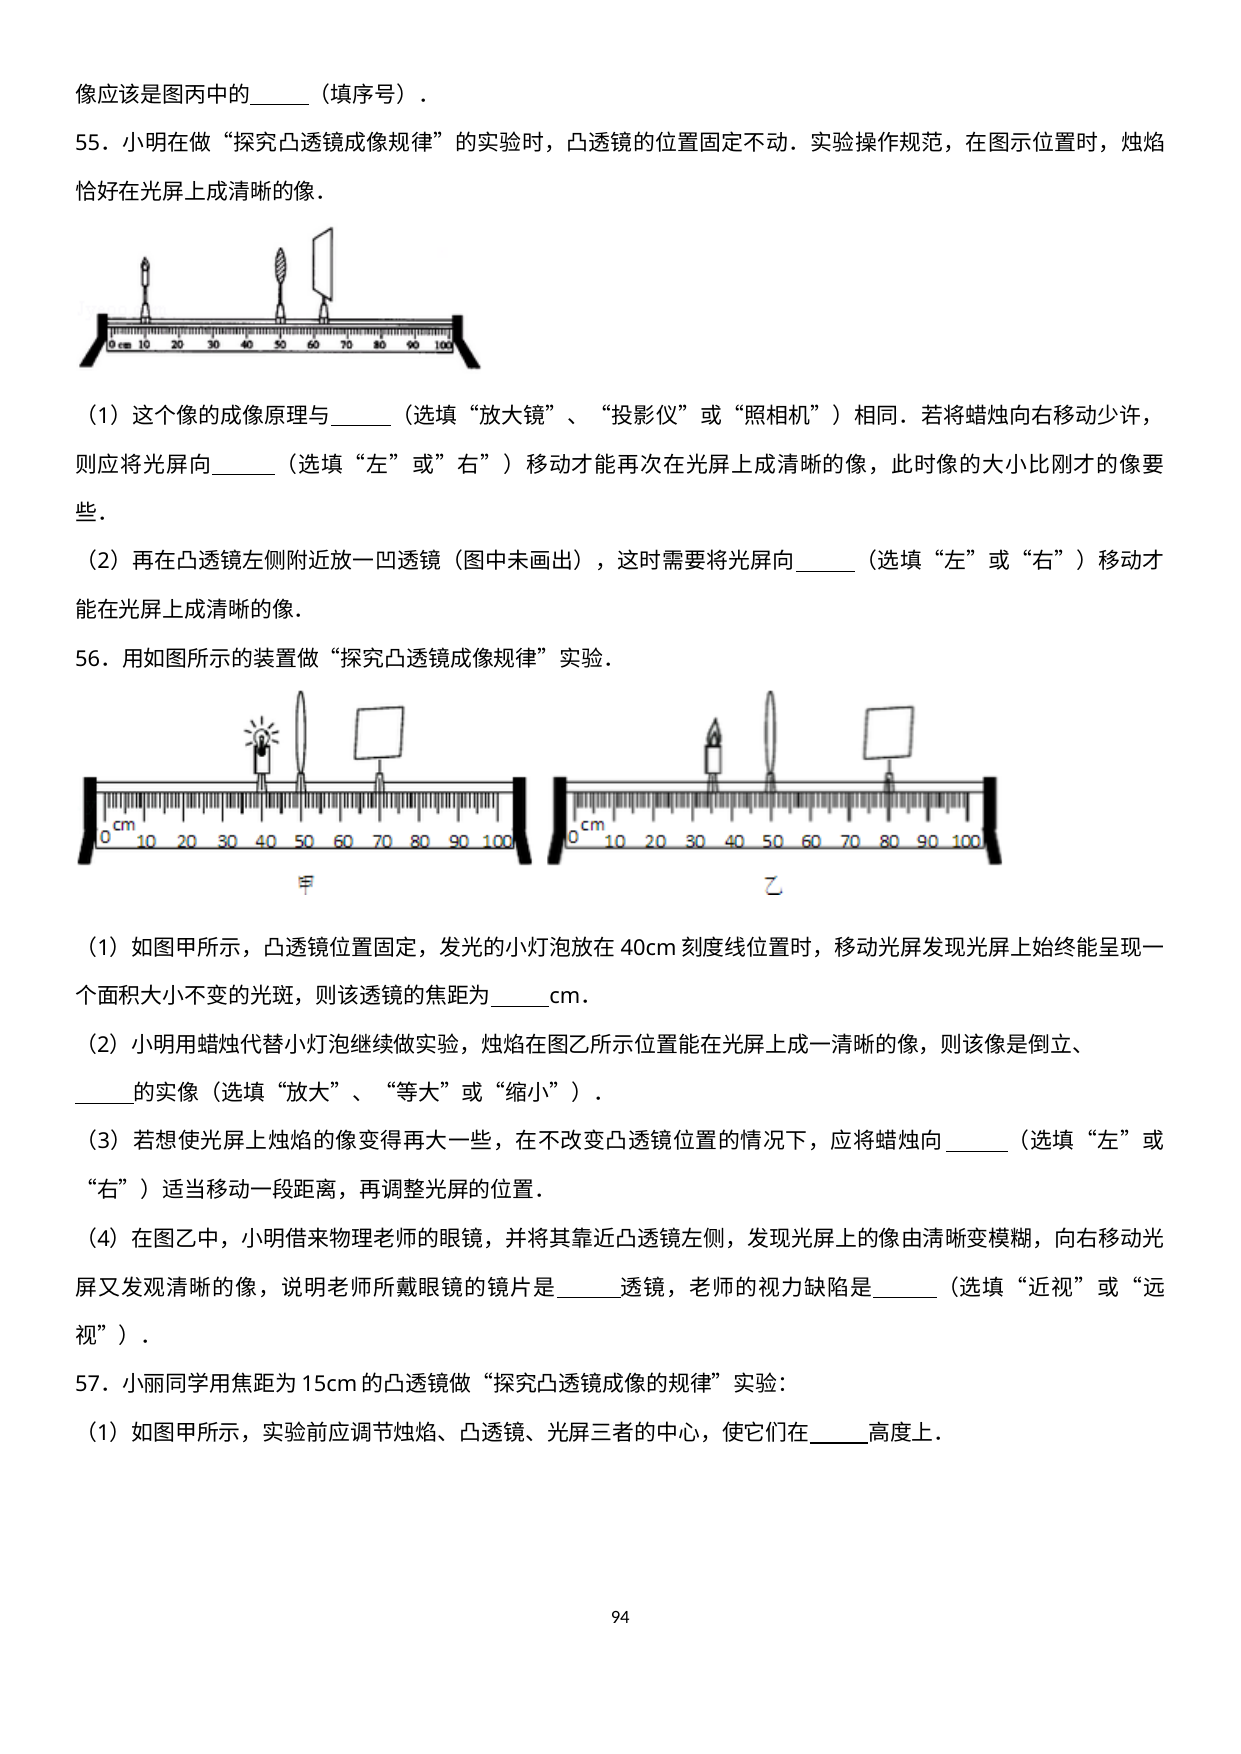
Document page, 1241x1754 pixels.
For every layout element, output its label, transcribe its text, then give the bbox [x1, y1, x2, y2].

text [75, 76, 1165, 109]
picture [75, 688, 1003, 895]
text （1）如图甲所示，实验前应调节烛焰、凸透镜、光屏三者的中心，使它们在 高度上． [75, 1414, 1165, 1447]
text （4）在图乙中，小明借来物理老师的眼镜，并将其靠近凸透镜左侧，发现光屏上的像由淸晰变模糊，向右移动光屏又发观清晰的像，说明老师所戴眼镜的镜片是 透镜，老师的视力缺陷是 （选填“近视”或“远视”）． [75, 1220, 1165, 1350]
text （3）若想使光屏上烛焰的像变得再大一些，在不改变凸透镜位置的情况下，应将蜡烛向 （选填“左”或“右”）适当移动一段距离，再调整光屏的位置． [75, 1123, 1165, 1204]
text （1）这个像的成像原理与 （选填“放大镜”、“投影仪”或“照相机”）相同．若将蜡烛向右移动少许，则应将光屏向 （选填“左”或”右”）移动才能再次在光屏上成清晰的像，此时像的大小比刚才的像要 些． [75, 397, 1165, 527]
text （2）小明用蜡烛代替小灯泡继续做实验，烛焰在图乙所示位置能在光屏上成一清晰的像，则该像是倒立、 [75, 1027, 1165, 1059]
text （1）如图甲所示，凸透镜位置固定，发光的小灯泡放在40cm刻度线位置时，移动光屏发现光屏上始终能呈现一个面积大小不变的光斑，则该透镜的焦距为 cm． [75, 929, 1165, 1011]
text （2）再在凸透镜左侧附近放一凹透镜（图中未画出），这时需要将光屏向 （选填“左”或“右”）移动才能在光屏上成清晰的像． [75, 543, 1165, 624]
text 56．用如图所示的装置做“探究凸透镜成像规律”实验． [75, 640, 1165, 673]
text 55．小明在做“探究凸透镜成像规律”的实验时，凸透镜的位置固定不动．实验操作规范，在图示位置时，烛焰恰好在光屏上成清晰的像． [75, 124, 1165, 206]
picture [75, 221, 482, 374]
text 的实像（选填“放大”、“等大”或“缩小”）． [75, 1075, 1165, 1107]
text 57．小丽同学用焦距为15cm的凸透镜做“探究凸透镜成像的规律”实验： [75, 1366, 1165, 1399]
